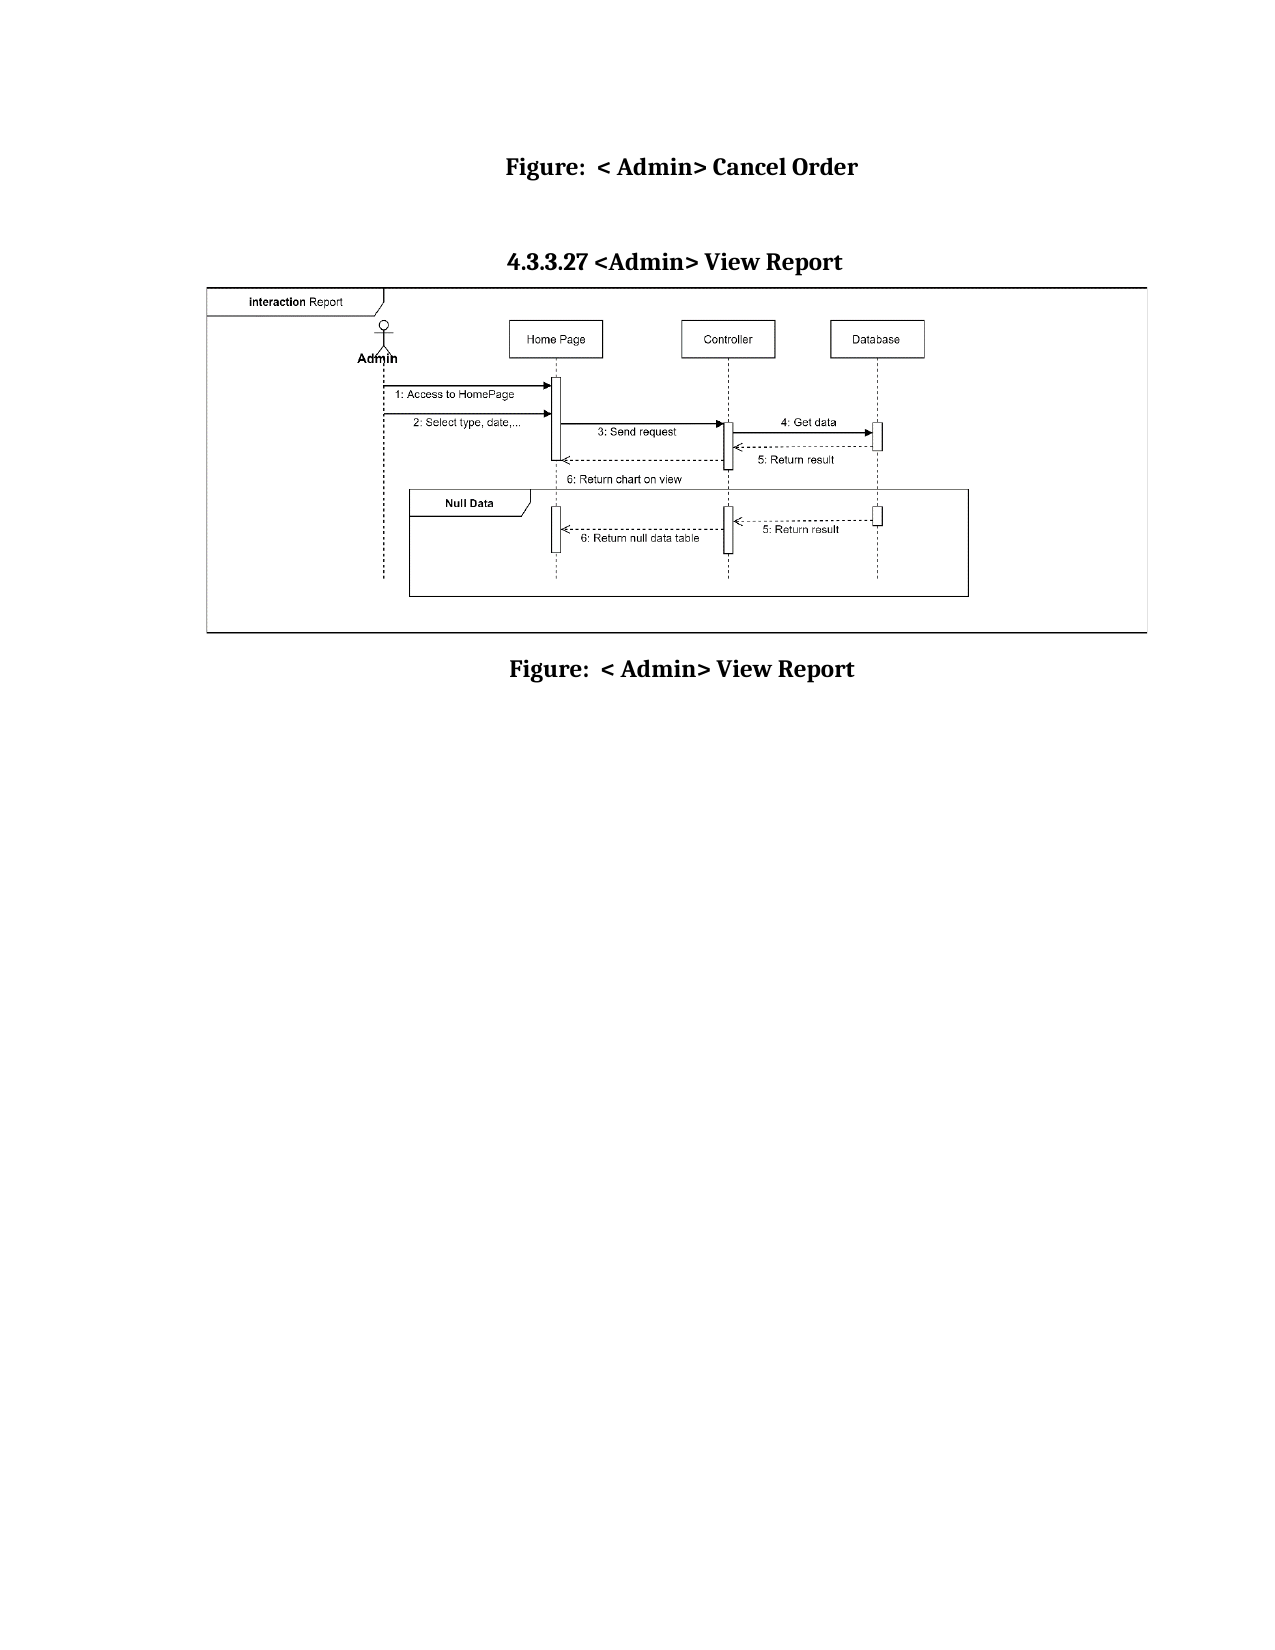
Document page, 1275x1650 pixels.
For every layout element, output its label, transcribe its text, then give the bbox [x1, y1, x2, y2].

picture [206, 287, 1148, 634]
subtitle 4.3.3.27 <Admin> View Report [433, 248, 1157, 277]
subtitle Figure: < Admin> Cancel Order [207, 153, 1157, 181]
